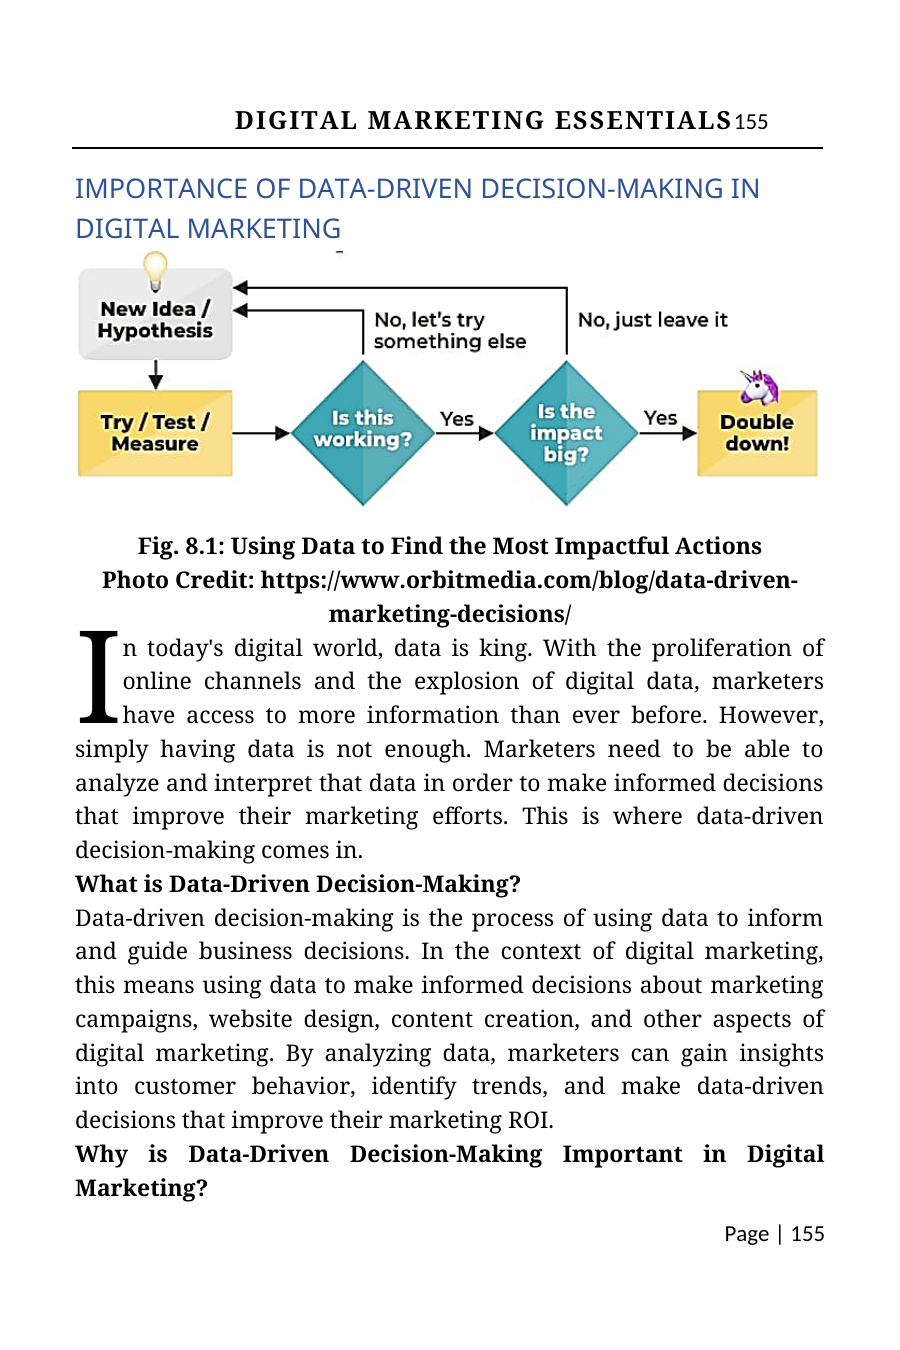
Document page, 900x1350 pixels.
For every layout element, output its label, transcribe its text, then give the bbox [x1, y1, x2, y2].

text Fig. 8.1: Using Data to Find the Most Impactful Actions [75, 530, 825, 562]
text n today's digital world, data is king. With the proliferation of online channels and the explosion of digital data, marketers have access to more information than ever before. However, simply having data is not enough. Marketers need to be able to analyze and interpret that data in order to make informed decisions that improve their marketing efforts. This is where data-driven decision-making comes in. [75, 632, 825, 865]
text Why is Data-Driven Decision-Making Important in Digital Marketing? [75, 1138, 825, 1203]
text Data-driven decision-making is the process of using data to inform and guide business decisions. In the context of digital marketing, this means using data to make informed decisions about marketing campaigns, website design, content creation, and other aspects of digital marketing. By analyzing data, marketers can gain insights into customer behavior, identify trends, and make data-driven decisions that improve their marketing ROI. [75, 902, 825, 1135]
picture [75, 248, 824, 512]
subtitle IMPORTANCE OF DATA-DRIVEN DECISION-MAKING IN DIGITAL MARKETING [75, 169, 825, 246]
text What is Data-Driven Decision-Making? [75, 868, 825, 899]
text Photo Credit: https://www.orbitmedia.com/blog/data-driven-marketing-decisions/ [75, 564, 825, 629]
